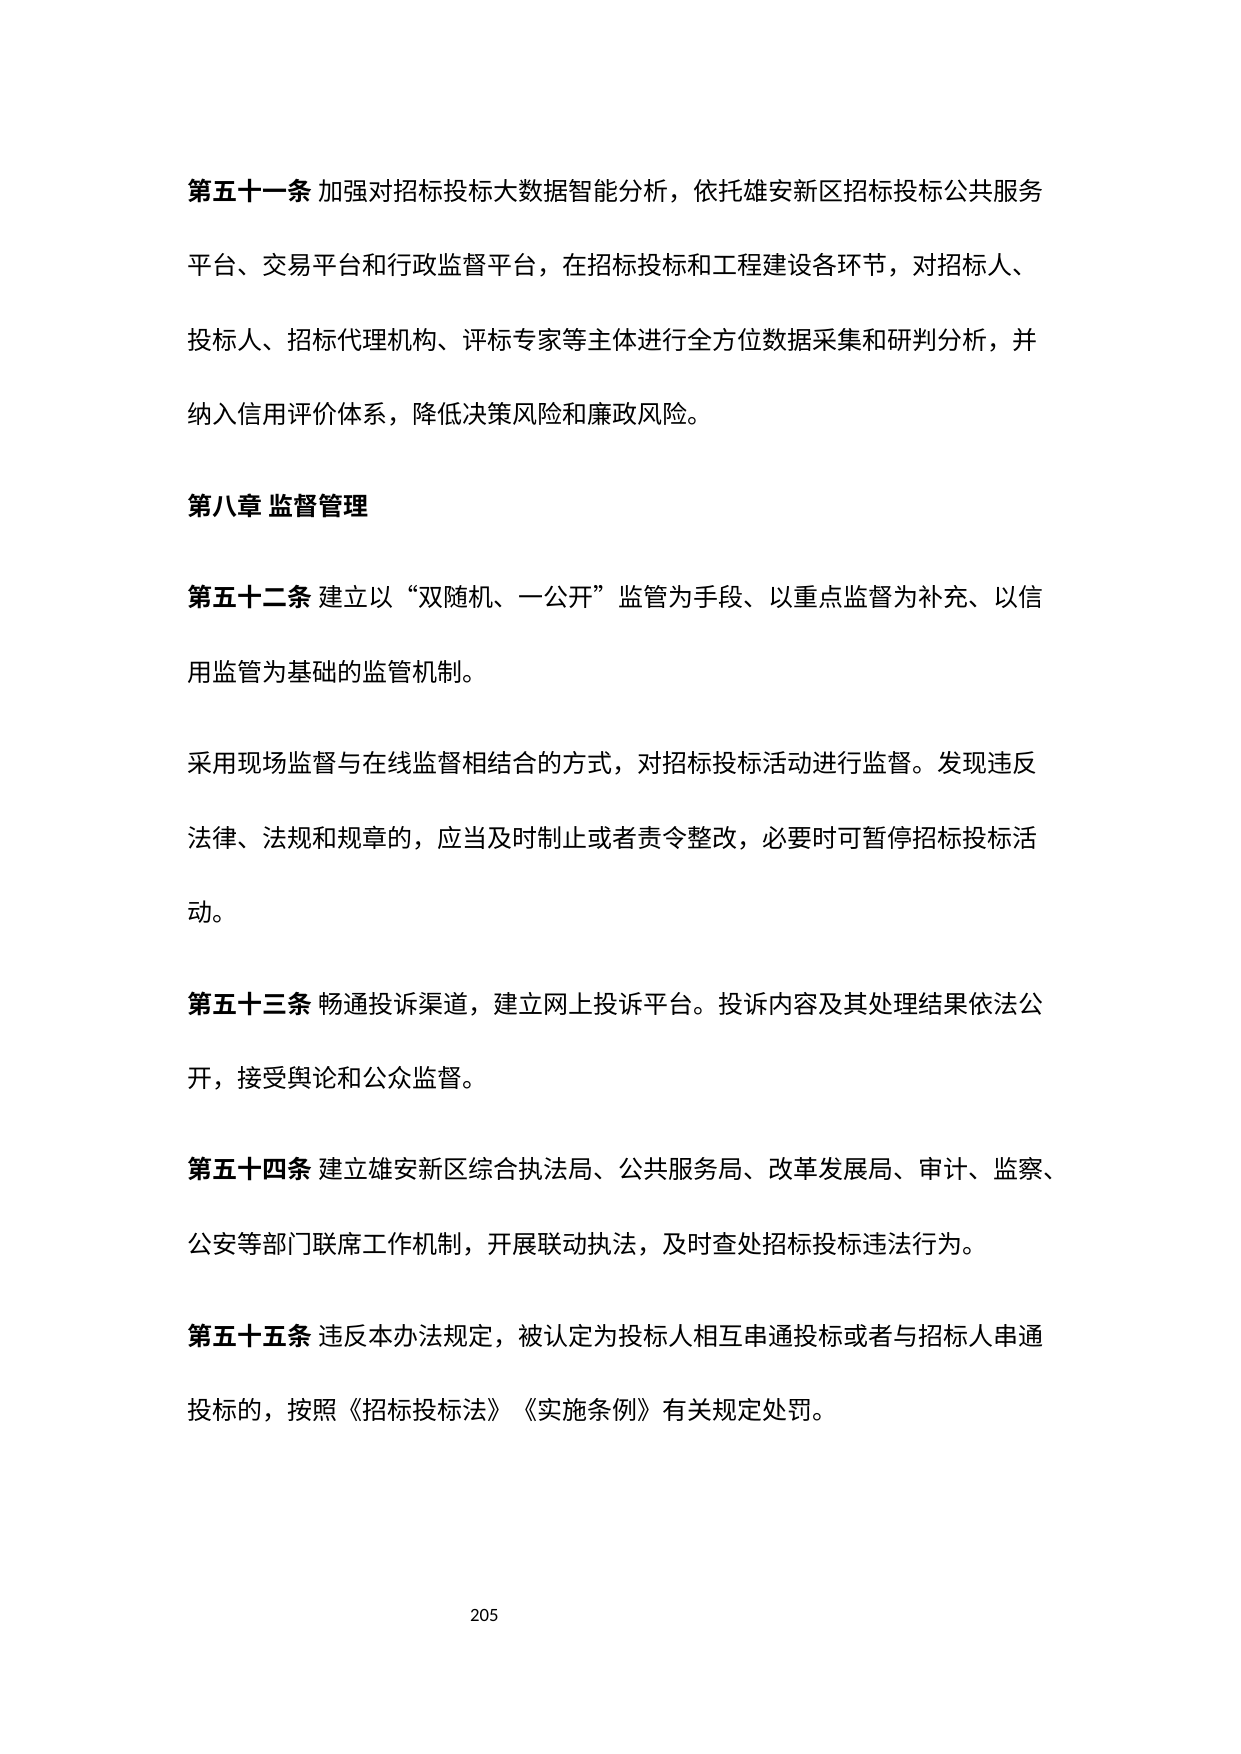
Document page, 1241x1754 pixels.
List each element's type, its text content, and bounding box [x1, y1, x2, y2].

text 第八章 监督管理 [187, 472, 1053, 537]
text 采用现场监督与在线监督相结合的方式，对招标投标活动进行监督。发现违反法律、法规和规章的，应当及时制止或者责令整改，必要时可暂停招标投标活动。 [187, 729, 1053, 943]
text 第五十二条 建立以“双随机、一公开”监管为手段、以重点监督为补充、以信用监管为基础的监管机制。 [187, 563, 1053, 703]
text 第五十四条 建立雄安新区综合执法局、公共服务局、改革发展局、审计、监察、公安等部门联席工作机制，开展联动执法，及时查处招标投标违法行为。 [187, 1136, 1053, 1275]
text 第五十三条 畅通投诉渠道，建立网上投诉平台。投诉内容及其处理结果依法公开，接受舆论和公众监督。 [187, 970, 1053, 1109]
text 第五十一条 加强对招标投标大数据智能分析，依托雄安新区招标投标公共服务平台、交易平台和行政监督平台，在招标投标和工程建设各环节，对招标人、投标人、招标代理机构、评标专家等主体进行全方位数据采集和研判分析，并纳入信用评价体系，降低决策风险和廉政风险。 [187, 157, 1053, 446]
text 第五十五条 违反本办法规定，被认定为投标人相互串通投标或者与招标人串通投标的，按照《招标投标法》《实施条例》有关规定处罚。 [187, 1302, 1053, 1441]
